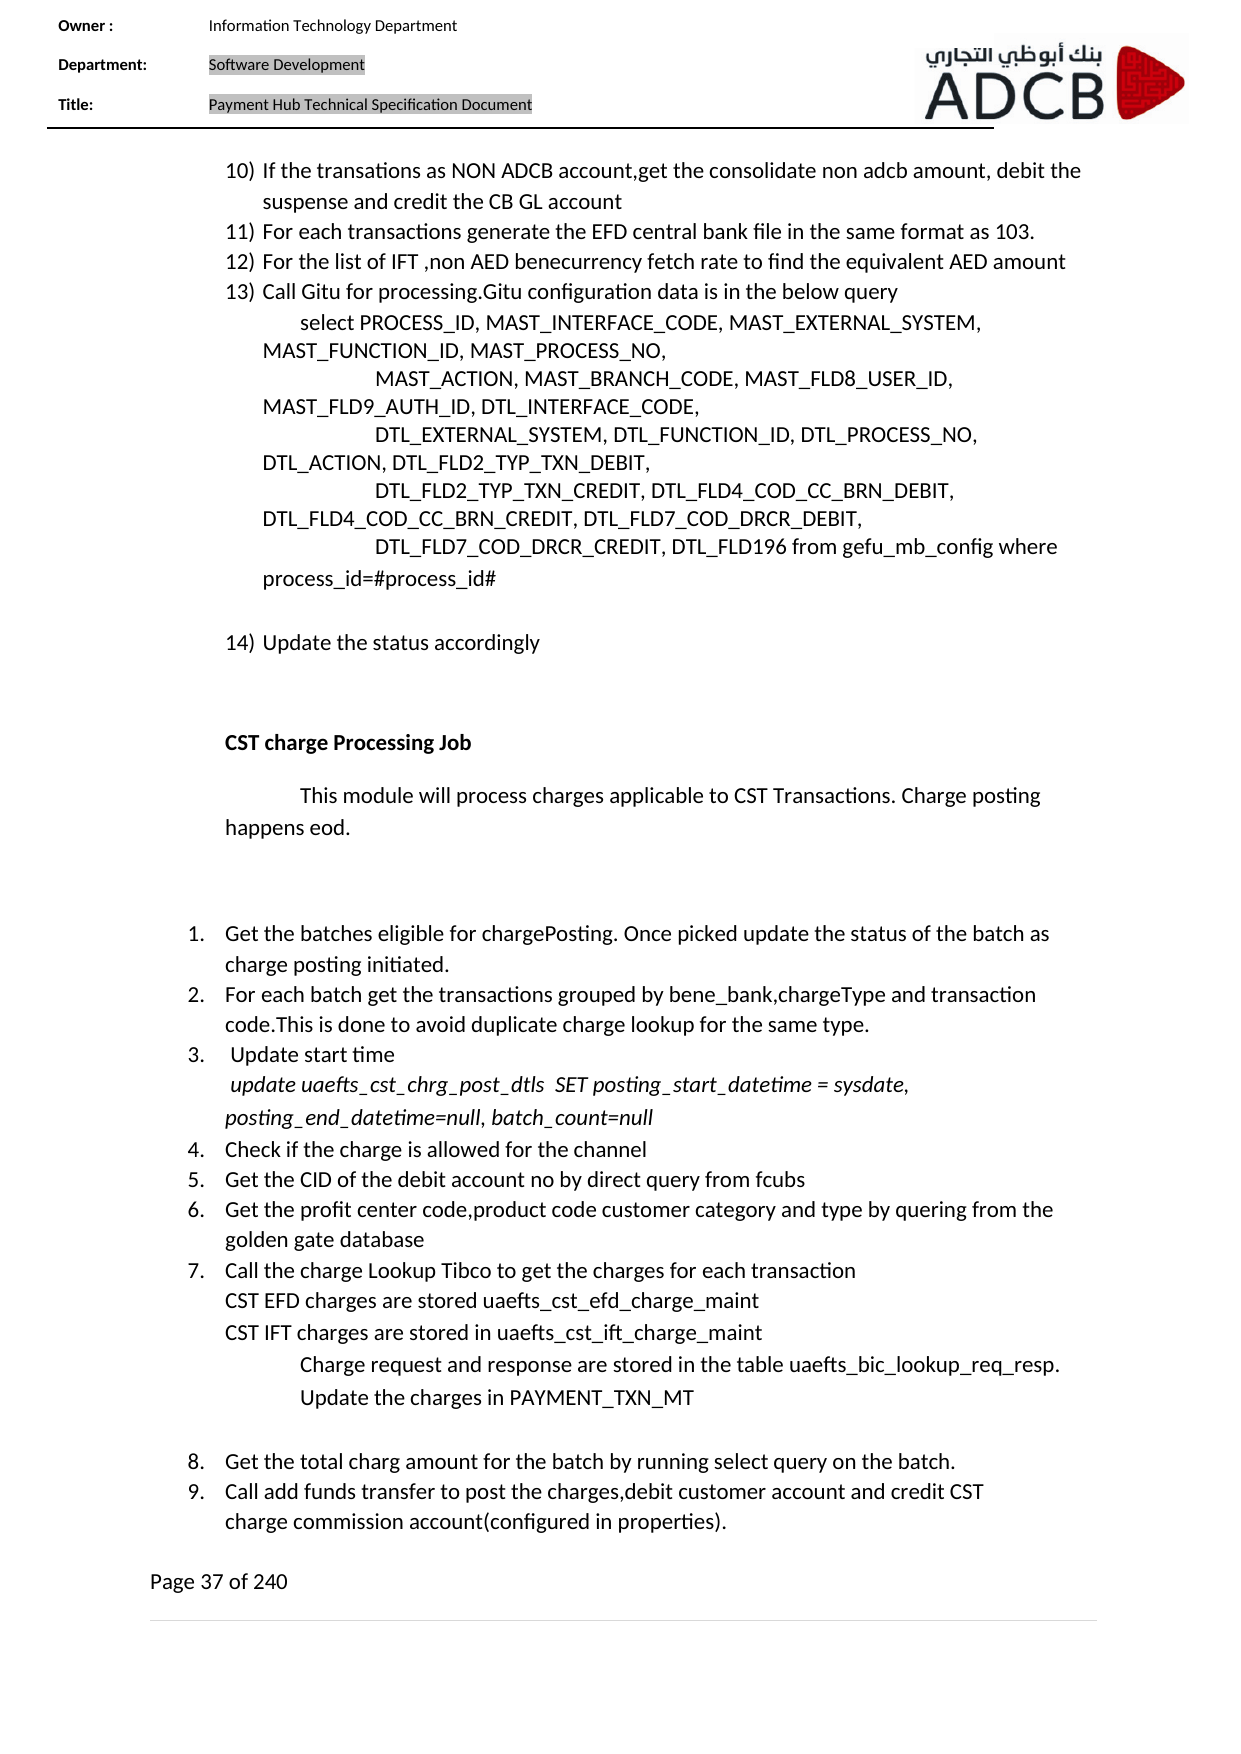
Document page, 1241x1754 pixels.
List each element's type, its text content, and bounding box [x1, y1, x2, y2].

list Call the charge Lookup Tibco to get the charges for each transaction [187, 1256, 1097, 1284]
list For the list of IFT ,non AED benecurrency fetch rate to find the equivalent AED amount [225, 247, 1097, 275]
list Call add funds transfer to post the charges,debit customer account and credit CST [187, 1477, 1097, 1505]
list select PROCESS_ID, MAST_INTERFACE_CODE, MAST_EXTERNAL_SYSTEM, MAST_FUNCTION_ID, MAST_PROCESS_NO, [262, 308, 1097, 364]
list Charge request and response are stored in the table uaefts_bic_lookup_req_resp. [225, 1350, 1097, 1378]
picture [914, 33, 1189, 124]
list Update the status accordingly [225, 628, 1097, 656]
list CST EFD charges are stored uaefts_cst_efd_charge_maint [225, 1286, 1097, 1314]
list Get the batches eligible for chargePosting. Once picked update the status of the batch as charge posting initiated. [187, 919, 1097, 978]
list For each batch get the transactions grouped by bene_bank,chargeType and transaction code.This is done to avoid duplicate charge lookup for the same type. [187, 980, 1097, 1038]
list Call Gitu for processing.Gitu configuration data is in the below query [225, 277, 1097, 306]
list Get the CID of the debit account no by direct query from fcubs [187, 1165, 1097, 1193]
list Update start time [187, 1040, 1097, 1068]
text CST charge Processing Job [225, 728, 1097, 756]
list Update the charges in PAYMENT_TXN_MT [225, 1383, 1097, 1411]
list DTL_EXTERNAL_SYSTEM, DTL_FUNCTION_ID, DTL_PROCESS_NO, DTL_ACTION, DTL_FLD2_TYP_TXN_DEBIT, [262, 420, 1097, 476]
list If the transations as NON ADCB account,get the consolidate non adcb amount, debit the suspense and credit the CB GL account [225, 157, 1097, 215]
list This module will process charges applicable to CST Transactions. Charge posting happens eod. [225, 781, 1097, 842]
list Get the total charg amount for the batch by running select query on the batch. [187, 1447, 1097, 1475]
list MAST_ACTION, MAST_BRANCH_CODE, MAST_FLD8_USER_ID, MAST_FLD9_AUTH_ID, DTL_INTERFACE_CODE, [262, 364, 1097, 420]
list update uaefts_cst_chrg_post_dtls SET posting_start_datetime = sysdate, posting_end_datetime=null, batch_count=null [225, 1071, 1097, 1131]
list Get the profit center code,product code customer category and type by quering from the golden gate database [187, 1195, 1097, 1254]
list Check if the charge is allowed for the channel [187, 1135, 1097, 1163]
list For each transactions generate the EFD central bank file in the same format as 103. [225, 217, 1097, 245]
list DTL_FLD2_TYP_TXN_CREDIT, DTL_FLD4_COD_CC_BRN_DEBIT, DTL_FLD4_COD_CC_BRN_CREDIT, DTL_FLD7_COD_DRCR_DEBIT, [262, 476, 1097, 532]
list charge commission account(configured in properties). [225, 1507, 1097, 1535]
list DTL_FLD7_COD_DRCR_CREDIT, DTL_FLD196 from gefu_mb_config where process_id=#process_id# [262, 532, 1097, 592]
list CST IFT charges are stored in uaefts_cst_ift_charge_maint [225, 1318, 1097, 1346]
